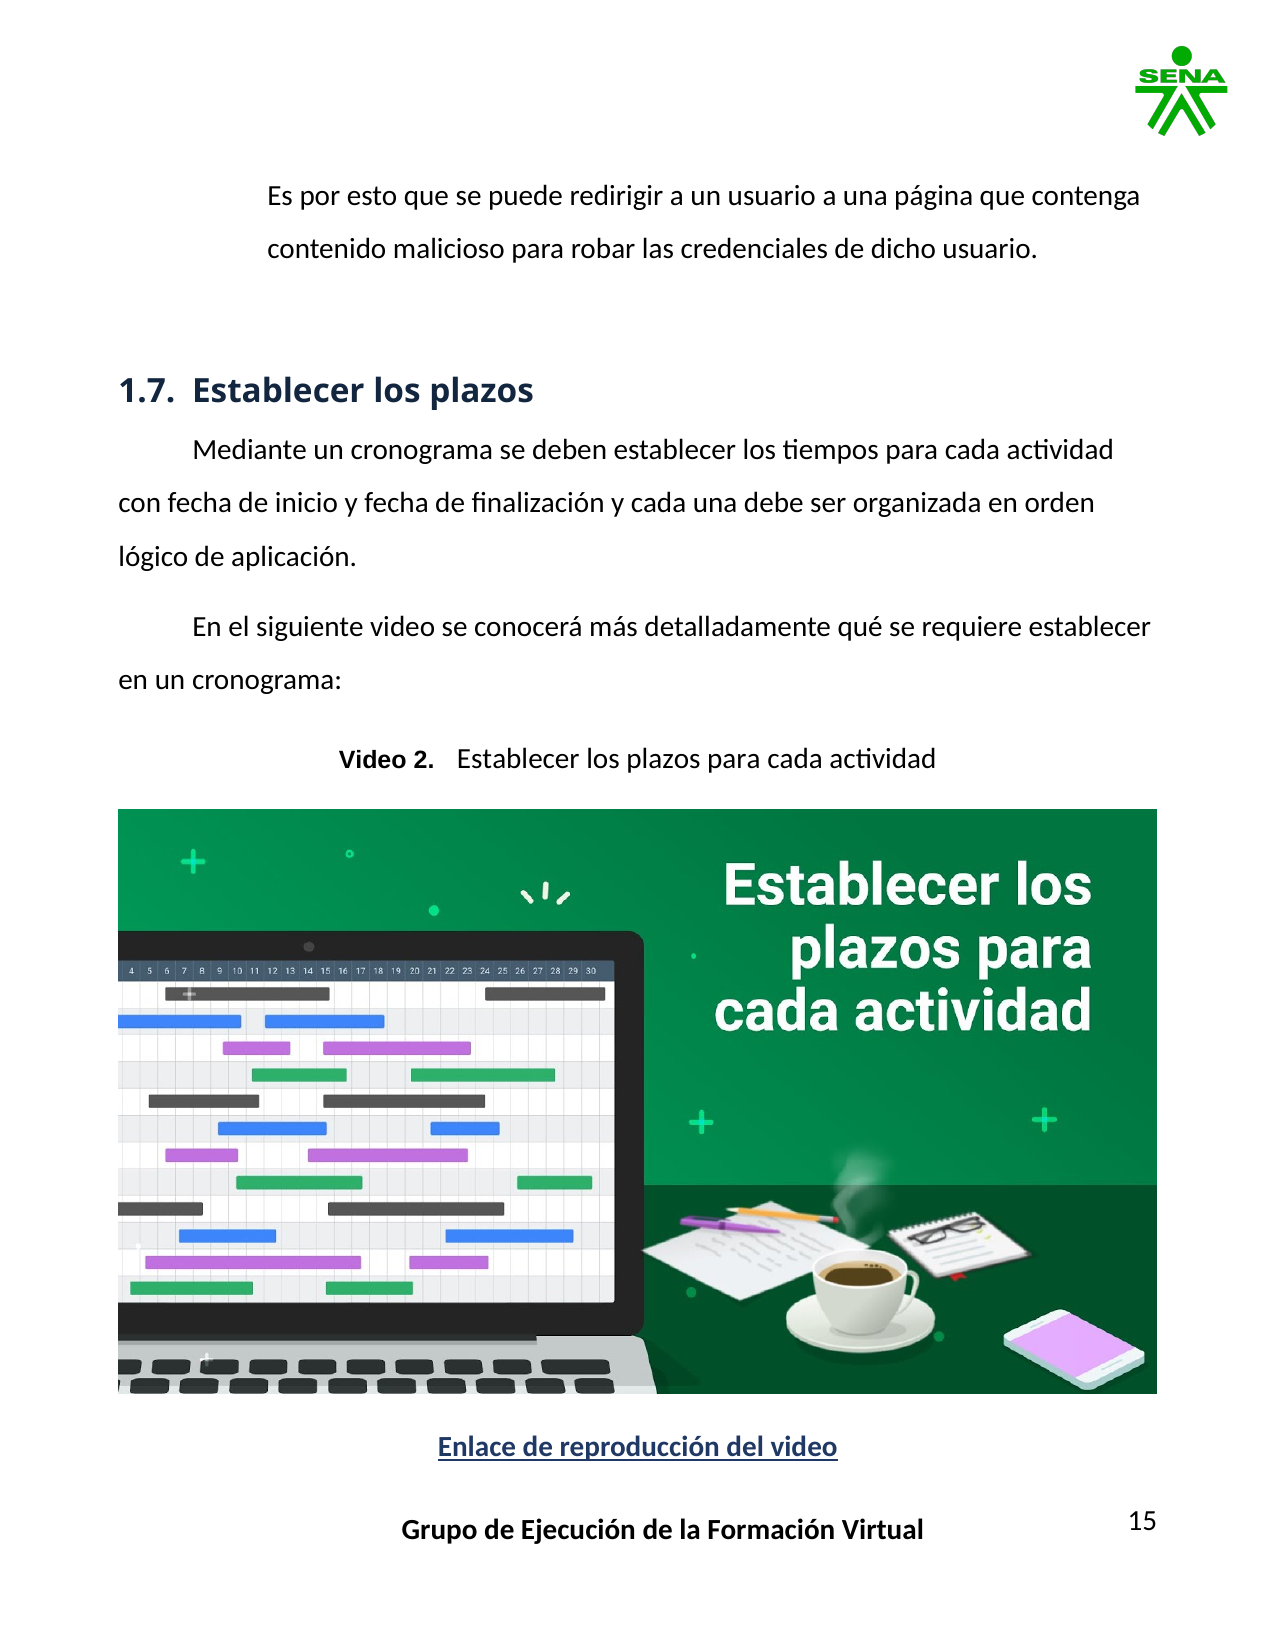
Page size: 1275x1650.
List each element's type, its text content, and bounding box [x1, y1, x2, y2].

list Es por esto que se puede redirigir a un usuario a una página que contenga contenido malicioso para robar las credenciales de dicho usuario. [267, 177, 1157, 266]
text Mediante un cronograma se deben establecer los tiempos para cada actividad con fecha de inicio y fecha de finalización y cada una debe ser organizada en orden lógico de aplicación. [118, 431, 1157, 573]
text En el siguiente video se conocerá más detalladamente qué se requiere establecer en un cronograma: [118, 608, 1157, 697]
subtitle Establecer los plazos [118, 367, 1157, 412]
picture [118, 809, 1157, 1394]
picture [1135, 46, 1228, 136]
text Establecer los plazos para cada actividad [118, 740, 1157, 775]
text Enlace de reproducción del video [118, 1428, 1157, 1464]
